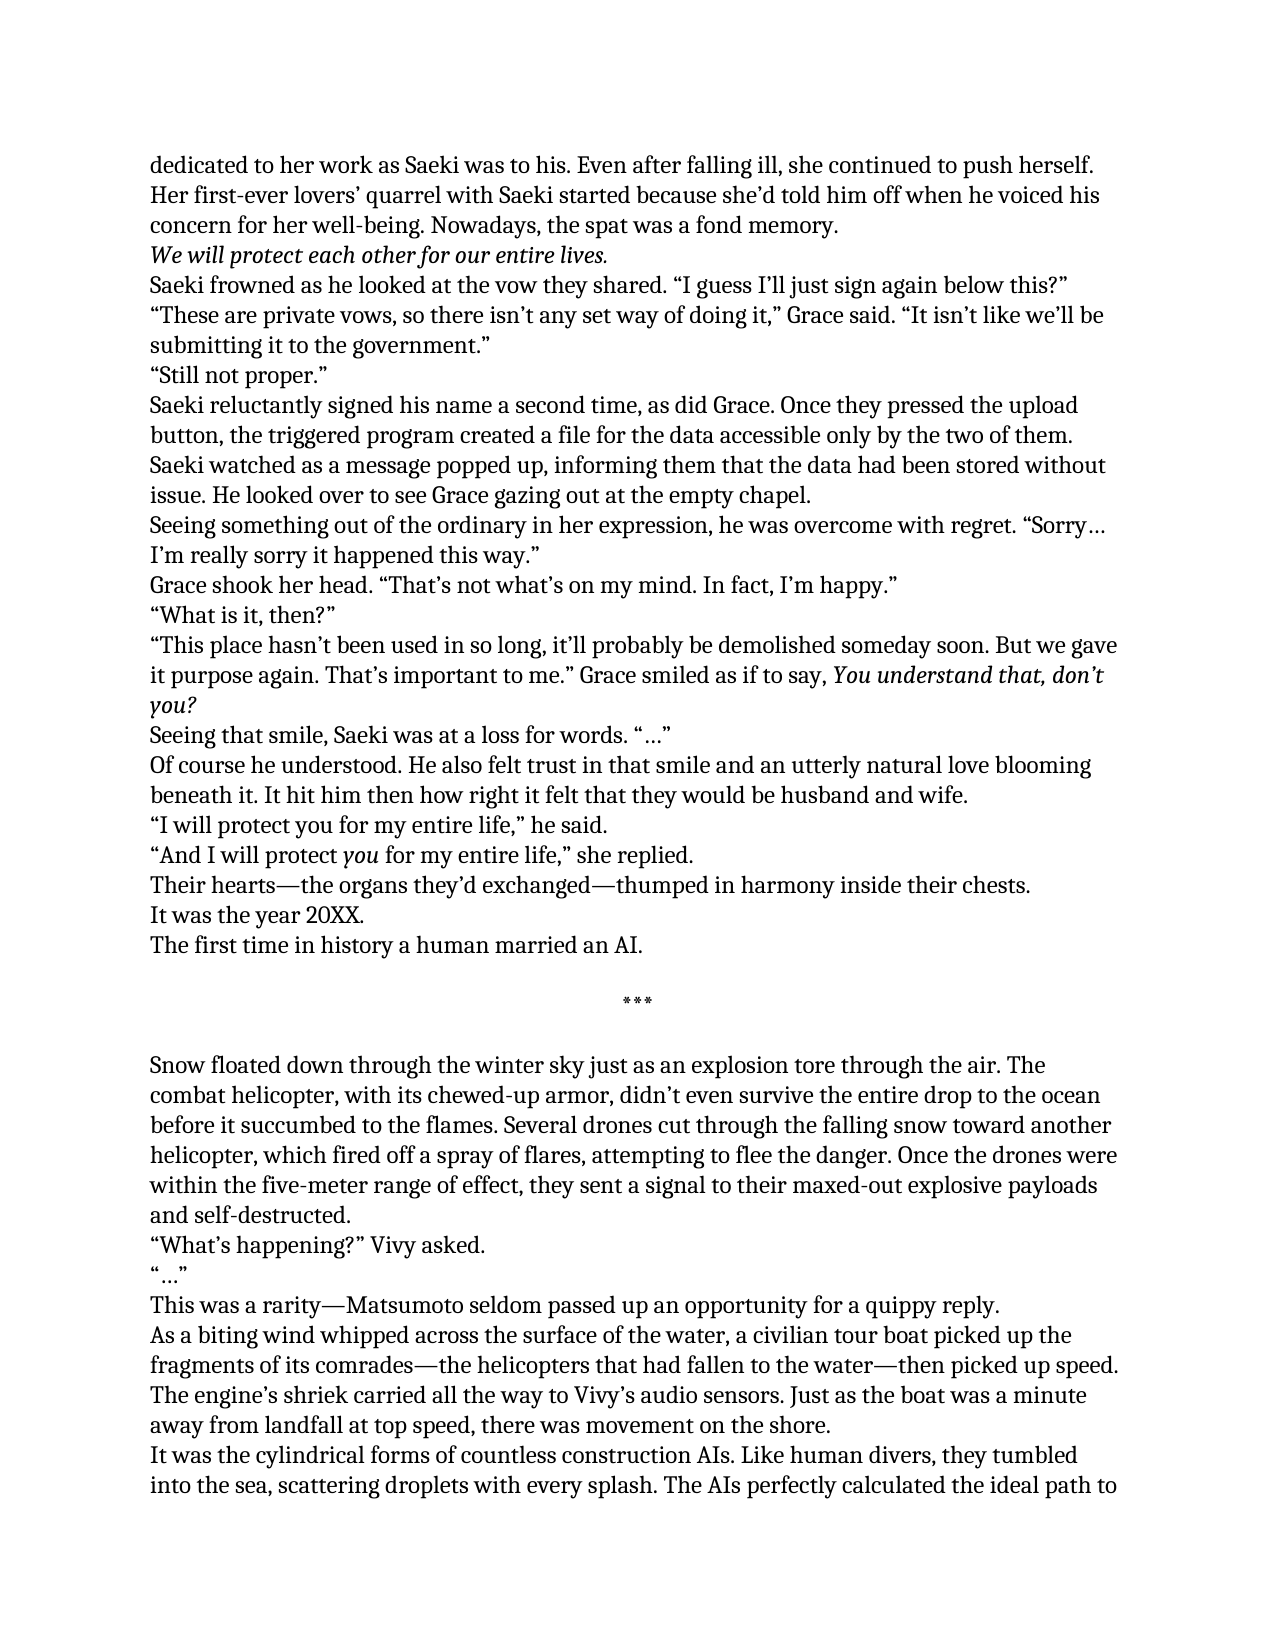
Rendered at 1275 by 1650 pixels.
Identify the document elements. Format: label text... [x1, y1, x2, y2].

text Their hearts—the organs they’d exchanged—thumped in harmony inside their chests. [150, 870, 1125, 900]
text “And I will protect you for my entire life,” she replied. [150, 840, 1125, 870]
text “What’s happening?” Vivy asked. [150, 1230, 1125, 1260]
text “I will protect you for my entire life,” he said. [150, 810, 1125, 840]
text Saeki reluctantly signed his name a second time, as did Grace. Once they pressed the upload button, the triggered program created a file for the data accessible only by the two of them. [150, 390, 1125, 450]
text Seeing something out of the ordinary in her expression, he was overcome with regret. “Sorry… I’m really sorry it happened this way.” [150, 510, 1125, 570]
text We will protect each other for our entire lives. [150, 240, 1125, 270]
text The first time in history a human married an AI. [150, 930, 1125, 960]
text Saeki watched as a message popped up, informing them that the data had been stored without issue. He looked over to see Grace gazing out at the empty chapel. [150, 450, 1125, 510]
text Snow floated down through the winter sky just as an explosion tore through the air. The combat helicopter, with its chewed-up armor, didn’t even survive the entire drop to the ocean before it succumbed to the flames. Several drones cut through the falling snow toward another helicopter, which fired off a spray of flares, attempting to flee the danger. Once the drones were within the five-meter range of effect, they sent a signal to their maxed-out explosive payloads and self-destructed. [150, 1050, 1125, 1230]
text Saeki frowned as he looked at the vow they shared. “I guess I’ll just sign again below this?” [150, 270, 1125, 300]
text Of course he understood. He also felt trust in that smile and an utterly natural love blooming beneath it. It hit him then how right it felt that they would be husband and wife. [150, 750, 1125, 810]
text Grace shook her head. “That’s not what’s on my mind. In fact, I’m happy.” [150, 570, 1125, 600]
text As a biting wind whipped across the surface of the water, a civilian tour boat picked up the fragments of its comrades—the helicopters that had fallen to the water—then picked up speed. The engine’s shriek carried all the way to Vivy’s audio sensors. Just as the boat was a minute away from landfall at top speed, there was movement on the shore. [150, 1320, 1125, 1440]
text “…” [150, 1260, 1125, 1290]
text “This place hasn’t been used in so long, it’ll probably be demolished someday soon. But we gave it purpose again. That’s important to me.” Grace smiled as if to say, You understand that, don’t you? [150, 630, 1125, 720]
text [150, 1440, 1125, 1500]
text It was the year 20XX. [150, 900, 1125, 930]
text This was a rarity—Matsumoto seldom passed up an opportunity for a quippy reply. [150, 1290, 1125, 1320]
text “These are private vows, so there isn’t any set way of doing it,” Grace said. “It isn’t like we’ll be submitting it to the government.” [150, 300, 1125, 360]
text *** [150, 990, 1125, 1020]
text Seeing that smile, Saeki was at a loss for words. “…” [150, 720, 1125, 750]
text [150, 150, 1125, 240]
text “What is it, then?” [150, 600, 1125, 630]
text “Still not proper.” [150, 360, 1125, 390]
